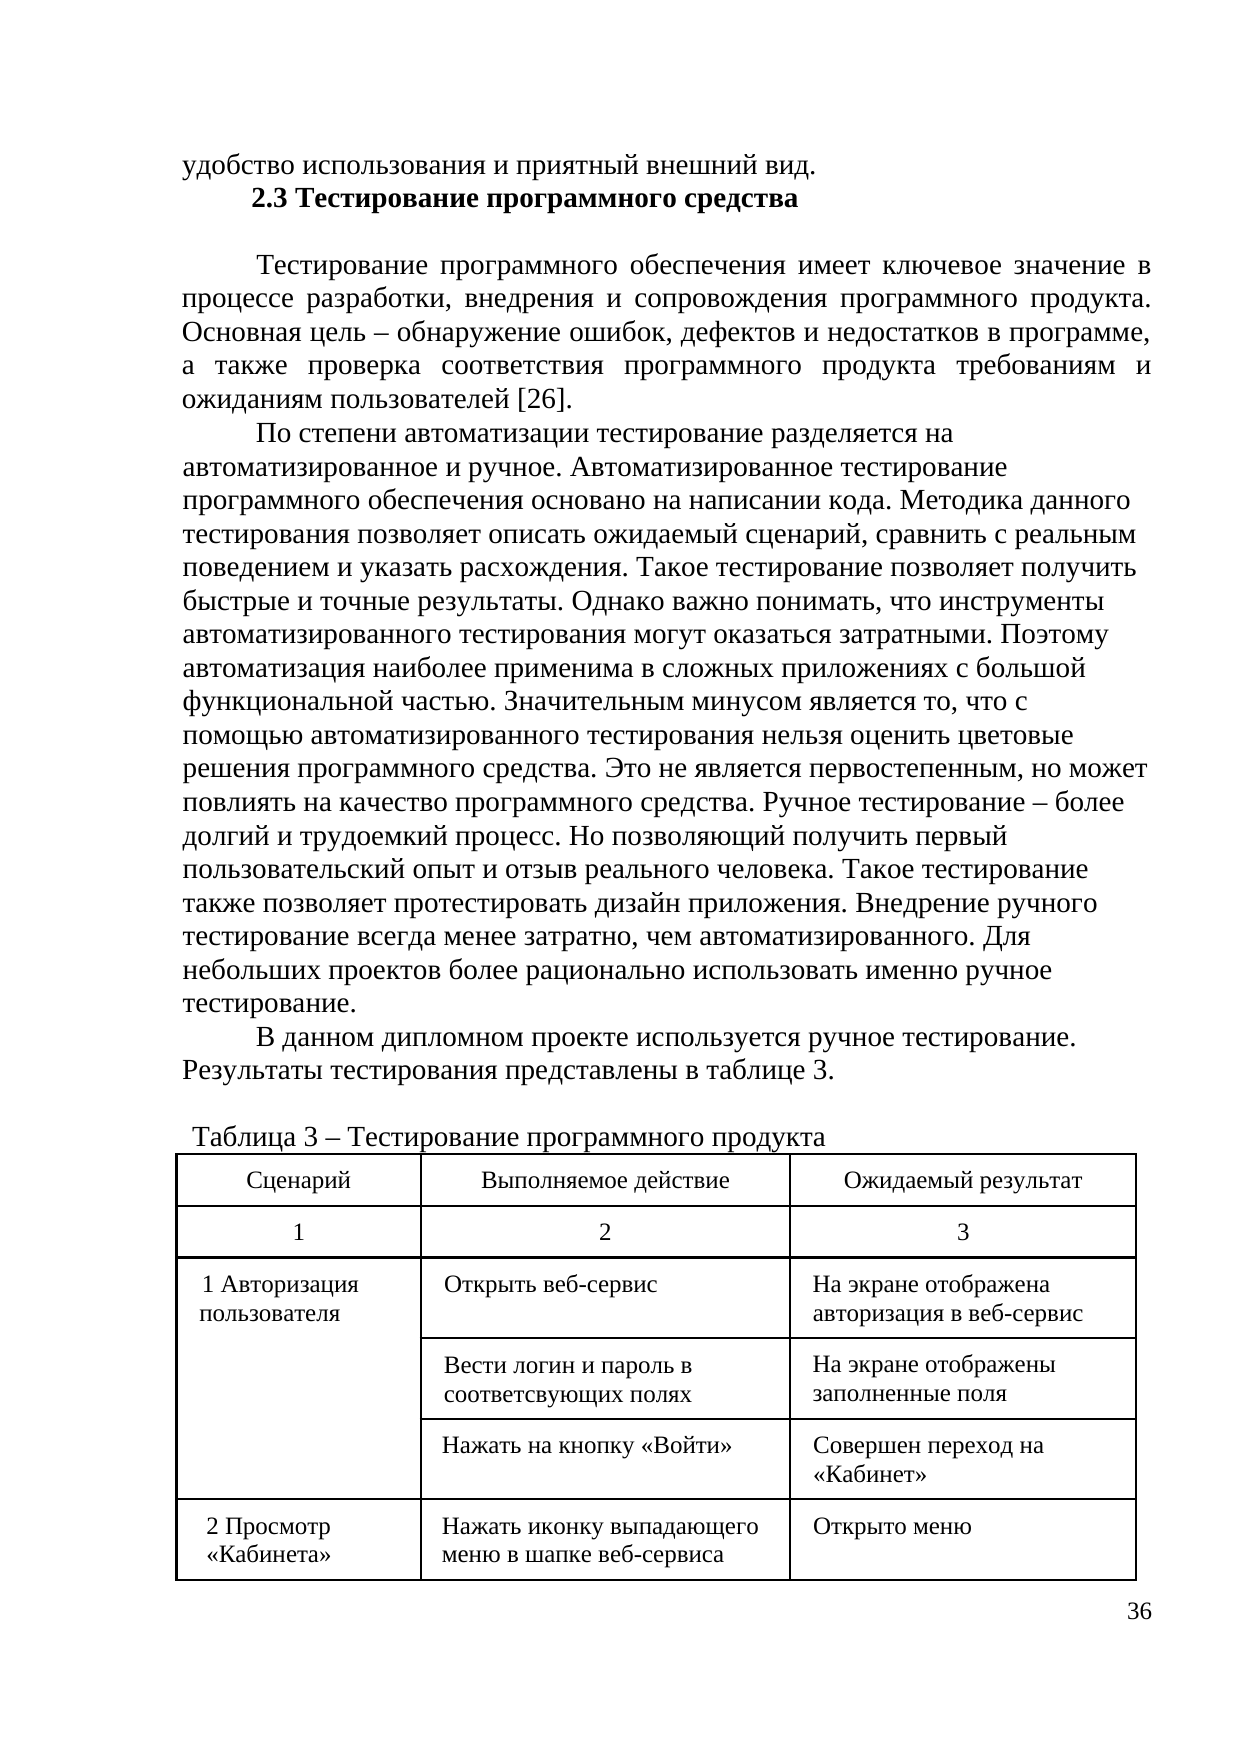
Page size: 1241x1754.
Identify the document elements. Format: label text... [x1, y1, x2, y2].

table_cell 1 Авторизация пользователя [178, 1259, 420, 1498]
table_cell 1 [178, 1207, 420, 1256]
table_header Ожидаемый результат [791, 1155, 1135, 1205]
table_cell Нажать на кнопку «Войти» [422, 1420, 789, 1498]
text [182, 147, 1152, 180]
table_cell Вести логин и пароль в соответсвующих полях [422, 1339, 789, 1418]
text Тестирование программного обеспечения имеет ключевое значение в процессе разработки, внедрения и сопровождения программного продукта. Основная цель – обнаружение ошибок, дефектов и недостатков в программе, а также проверка соответствия программного продукта требованиям и ожиданиям пользователей [26]. [182, 247, 1152, 414]
table_cell Нажать иконку выпадающего меню в шапке веб-сервиса [422, 1500, 789, 1579]
table_cell На экране отображена авторизация в веб-сервис [791, 1259, 1135, 1337]
table_header Сценарий [178, 1155, 420, 1205]
text По степени автоматизации тестирование разделяется на автоматизированное и ручное. Автоматизированное тестирование программного обеспечения основано на написании кода. Методика данного тестирования позволяет описать ожидаемый сценарий, сравнить с реальным поведением и указать расхождения. Такое тестирование позволяет получить быстрые и точные результаты. Однако важно понимать, что инструменты автоматизированного тестирования могут оказаться затратными. Поэтому автоматизация наиболее применима в сложных приложениях с большой функциональной частью. Значительным минусом является то, что с помощью автоматизированного тестирования нельзя оценить цветовые решения программного средства. Это не является первостепенным, но может повлиять на качество программного средства. Ручное тестирование – более долгий и трудоемкий процесс. Но позволяющий получить первый пользовательский опыт и отзыв реального человека. Такое тестирование также позволяет протестировать дизайн приложения. Внедрение ручного тестирование всегда менее затратно, чем автоматизированного. Для небольших проектов более рационально использовать именно ручное тестирование. [182, 415, 1152, 1019]
table_cell 2 [422, 1207, 789, 1256]
table_header Выполняемое действие [422, 1155, 789, 1205]
table_cell Открыто меню [791, 1500, 1135, 1579]
table_cell Совершен переход на «Кабинет» [791, 1420, 1135, 1498]
table_cell На экране отображены заполненные поля [791, 1339, 1135, 1418]
text В данном дипломном проекте используется ручное тестирование. Результаты тестирования представлены в таблице 3. [182, 1019, 1152, 1086]
subtitle 2.3 Тестирование программного средства [177, 180, 1152, 214]
table_cell Открыть веб-сервис [422, 1259, 789, 1337]
text Таблица 3 – Тестирование программного продукта [177, 1119, 1152, 1153]
table_cell 2 Просмотр «Кабинета» [178, 1500, 420, 1579]
table_cell 3 [791, 1207, 1135, 1256]
